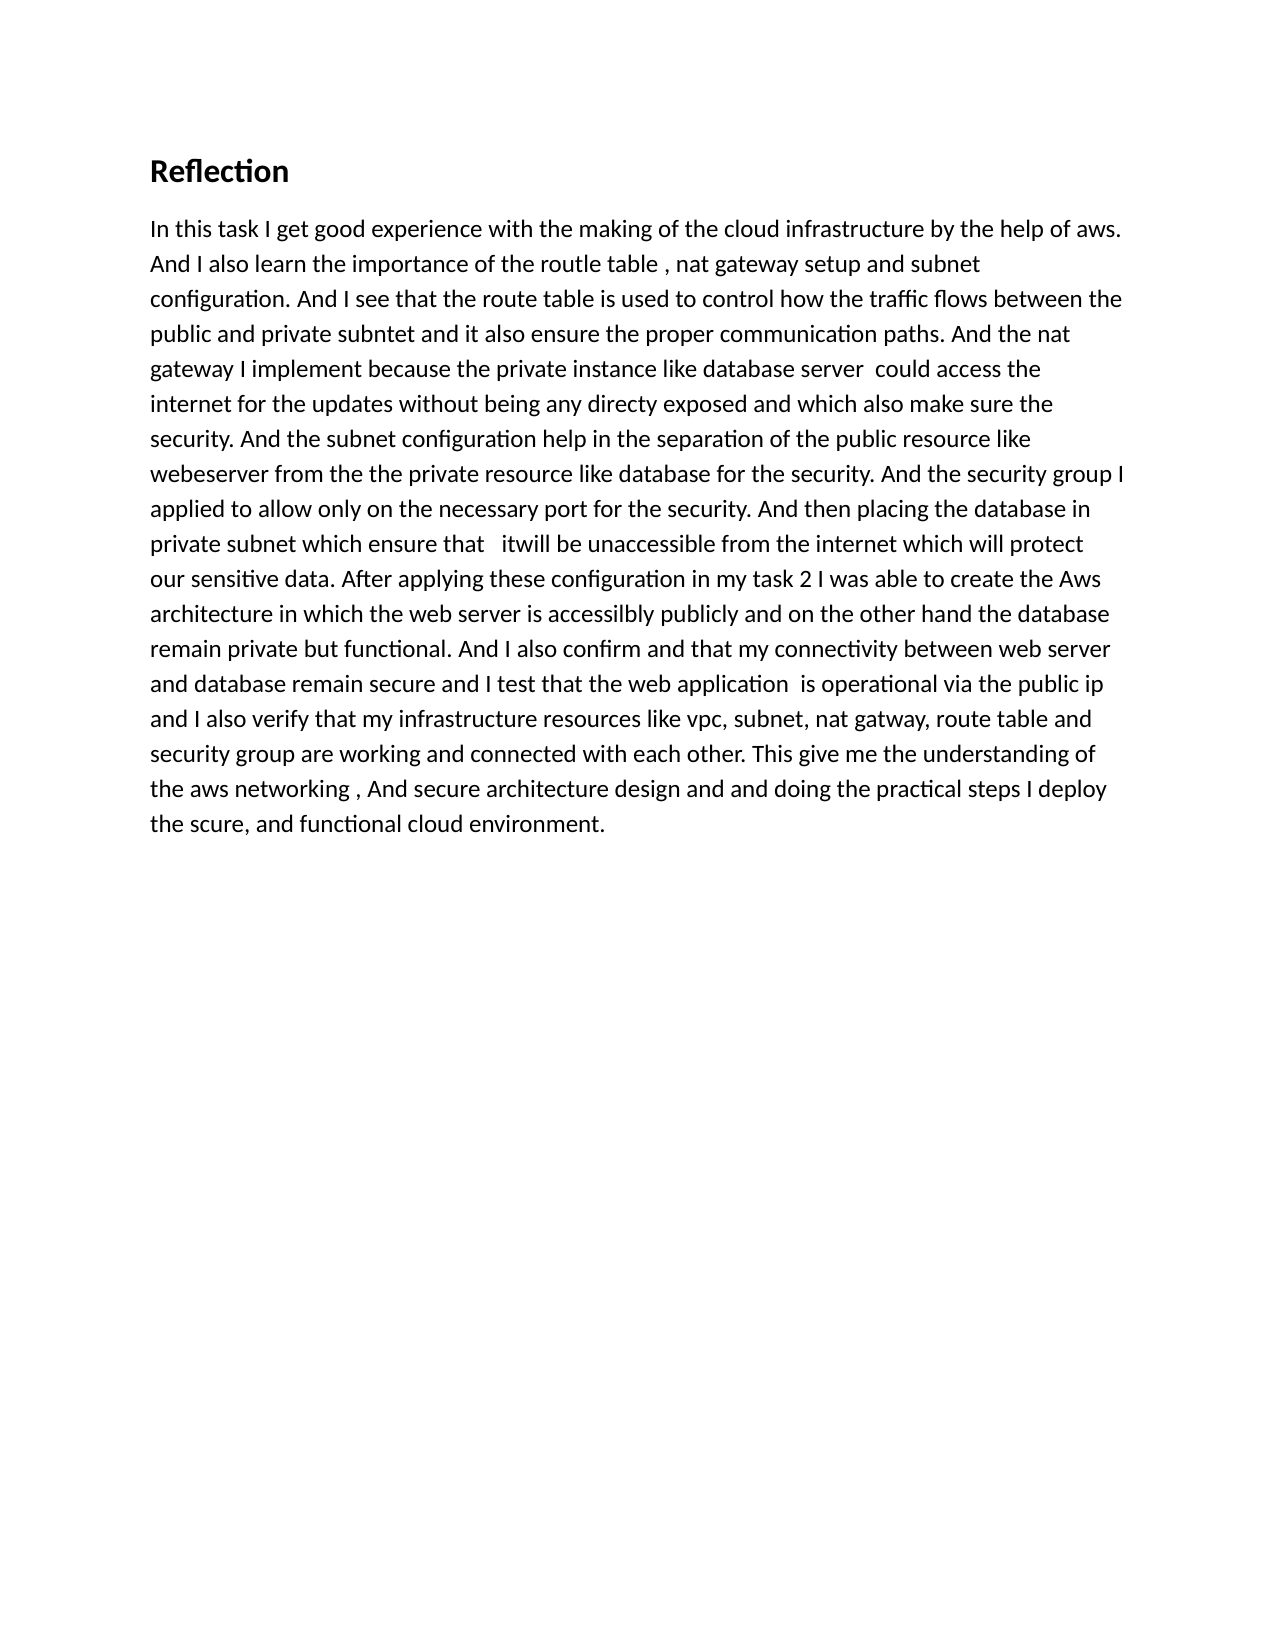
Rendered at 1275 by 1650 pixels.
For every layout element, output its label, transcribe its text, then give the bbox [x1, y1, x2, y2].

text Reflection [150, 150, 1125, 191]
text In this task I get good experience with the making of the cloud infrastructure by the help of aws. And I also learn the importance of the routle table , nat gateway setup and subnet configuration. And I see that the route table is used to control how the traffic flows between the public and private subntet and it also ensure the proper communication paths. And the nat gateway I implement because the private instance like database server could access the internet for the updates without being any directy exposed and which also make sure the security. And the subnet configuration help in the separation of the public resource like webeserver from the the private resource like database for the security. And the security group I applied to allow only on the necessary port for the security. And then placing the database in private subnet which ensure that itwill be unaccessible from the internet which will protect our sensitive data. After applying these configuration in my task 2 I was able to create the Aws architecture in which the web server is accessilbly publicly and on the other hand the database remain private but functional. And I also confirm and that my connectivity between web server and database remain secure and I test that the web application is operational via the public ip and I also verify that my infrastructure resources like vpc, subnet, nat gatway, route table and security group are working and connected with each other. This give me the understanding of the aws networking , And secure architecture design and and doing the practical steps I deploy the scure, and functional cloud environment. [150, 213, 1125, 839]
